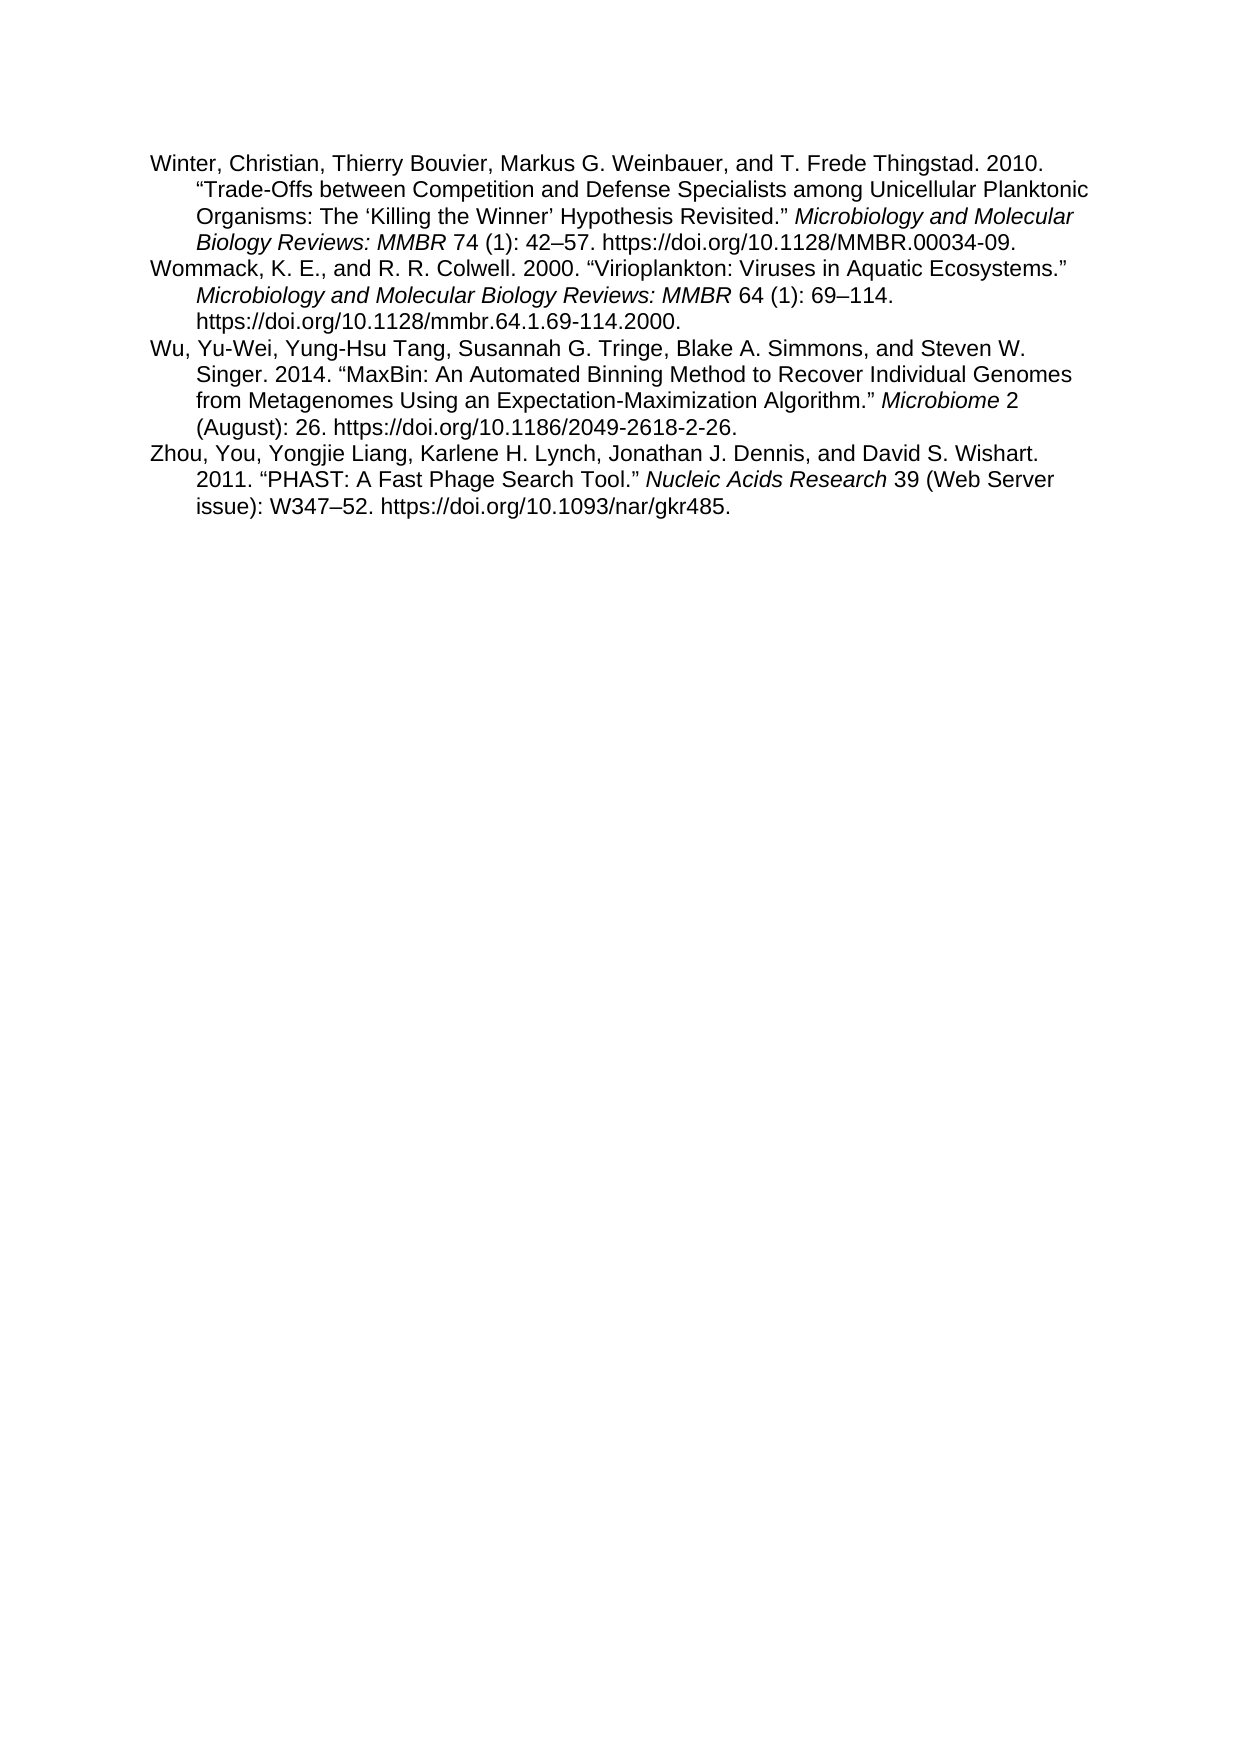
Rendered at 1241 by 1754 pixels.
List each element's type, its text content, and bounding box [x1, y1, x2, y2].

text Wu, Yu-Wei, Yung-Hsu Tang, Susannah G. Tringe, Blake A. Simmons, and Steven W. Singer. 2014. “MaxBin: An Automated Binning Method to Recover Individual Genomes from Metagenomes Using an Expectation-Maximization Algorithm.” Microbiome 2 (August): 26. https://doi.org/10.1186/2049-2618-2-26. [150, 334, 1090, 440]
text Wommack, K. E., and R. R. Colwell. 2000. “Virioplankton: Viruses in Aquatic Ecosystems.” Microbiology and Molecular Biology Reviews: MMBR 64 (1): 69–114. https://doi.org/10.1128/mmbr.64.1.69-114.2000. [150, 255, 1090, 334]
text Winter, Christian, Thierry Bouvier, Markus G. Weinbauer, and T. Frede Thingstad. 2010. “Trade-Offs between Competition and Defense Specialists among Unicellular Planktonic Organisms: The ‘Killing the Winner’ Hypothesis Revisited.” Microbiology and Molecular Biology Reviews: MMBR 74 (1): 42–57. https://doi.org/10.1128/MMBR.00034-09. [150, 150, 1090, 255]
text Zhou, You, Yongjie Liang, Karlene H. Lynch, Jonathan J. Dennis, and David S. Wishart. 2011. “PHAST: A Fast Phage Search Tool.” Nucleic Acids Research 39 (Web Server issue): W347–52. https://doi.org/10.1093/nar/gkr485. [150, 440, 1090, 519]
